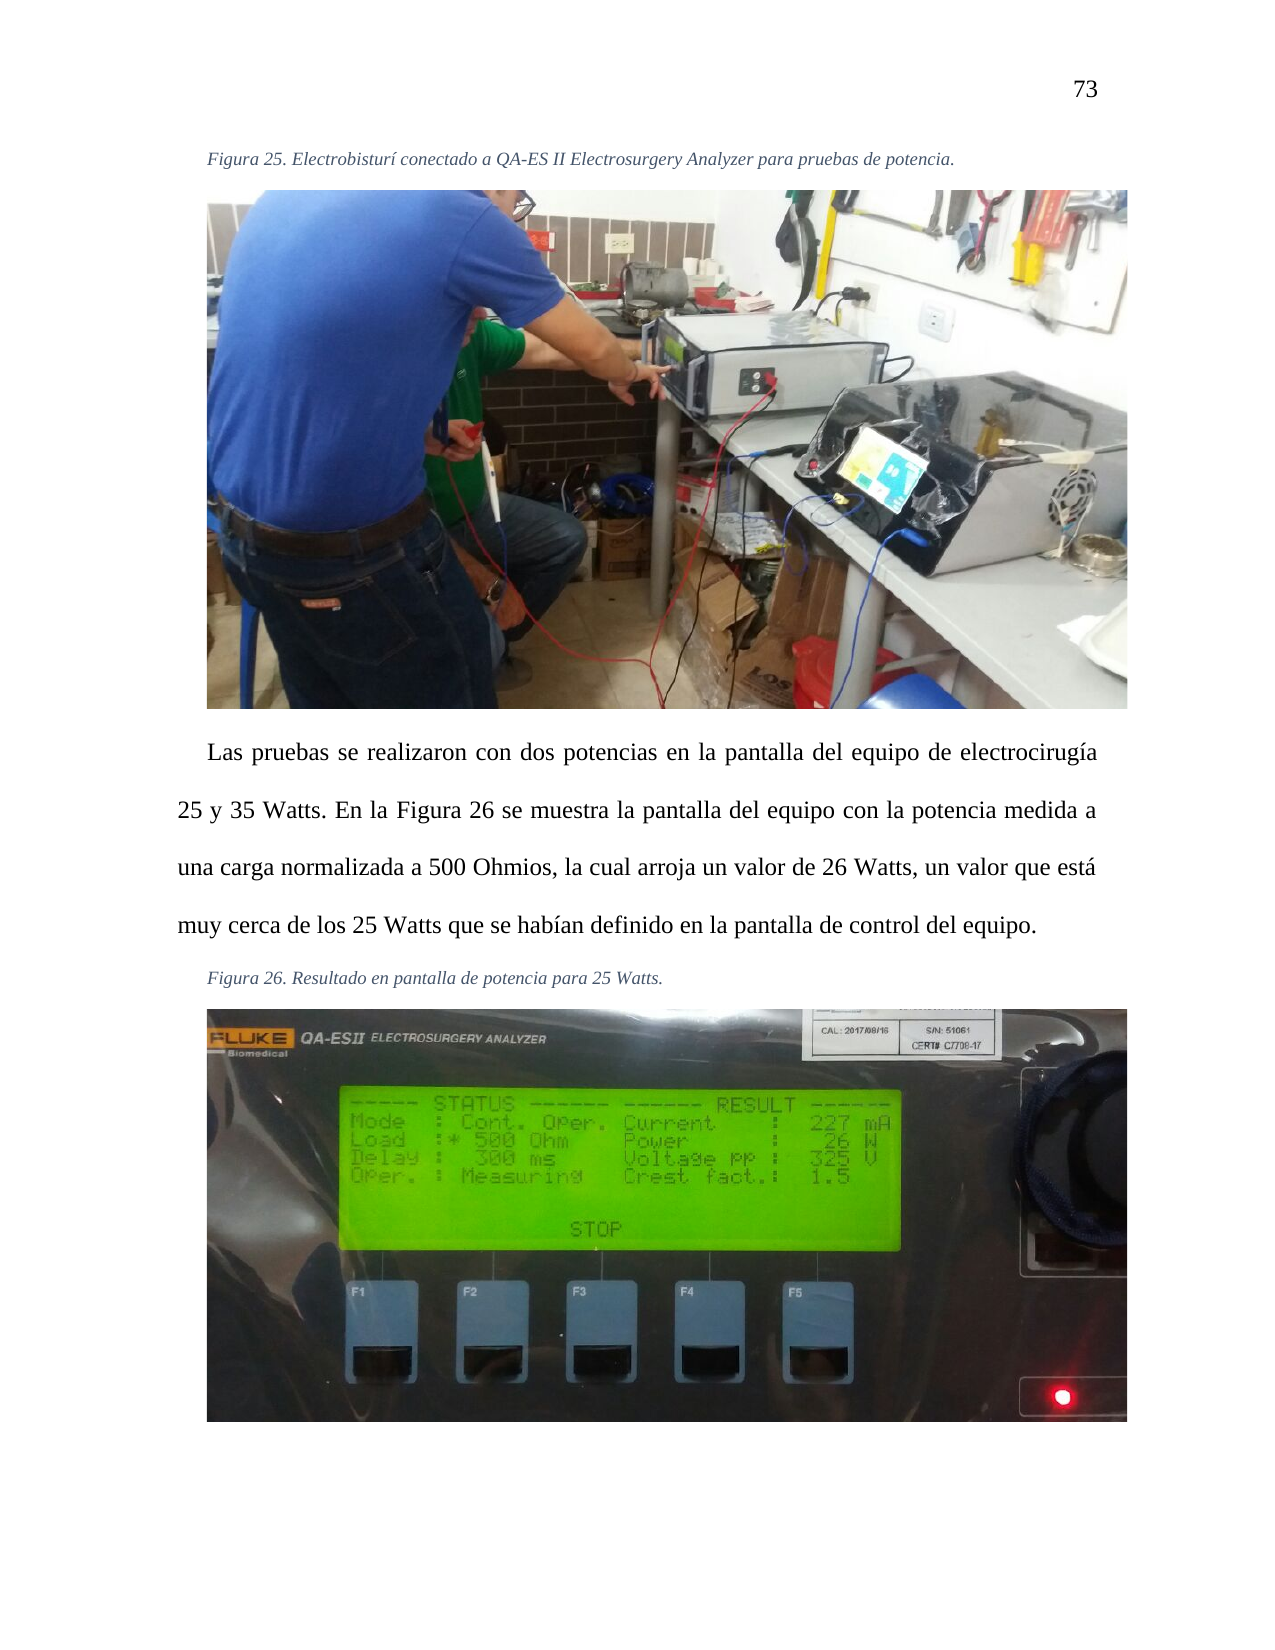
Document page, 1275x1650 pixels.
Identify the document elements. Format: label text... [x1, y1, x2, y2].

text Figura . Electrobisturí conectado a QA-ES II Electrosurgery Analyzer para pruebas de potencia. [177, 148, 1098, 169]
picture [206, 190, 1128, 709]
text Figura . Resultado en pantalla de potencia para 25 Watts. [177, 967, 1098, 989]
picture [206, 1009, 1128, 1422]
